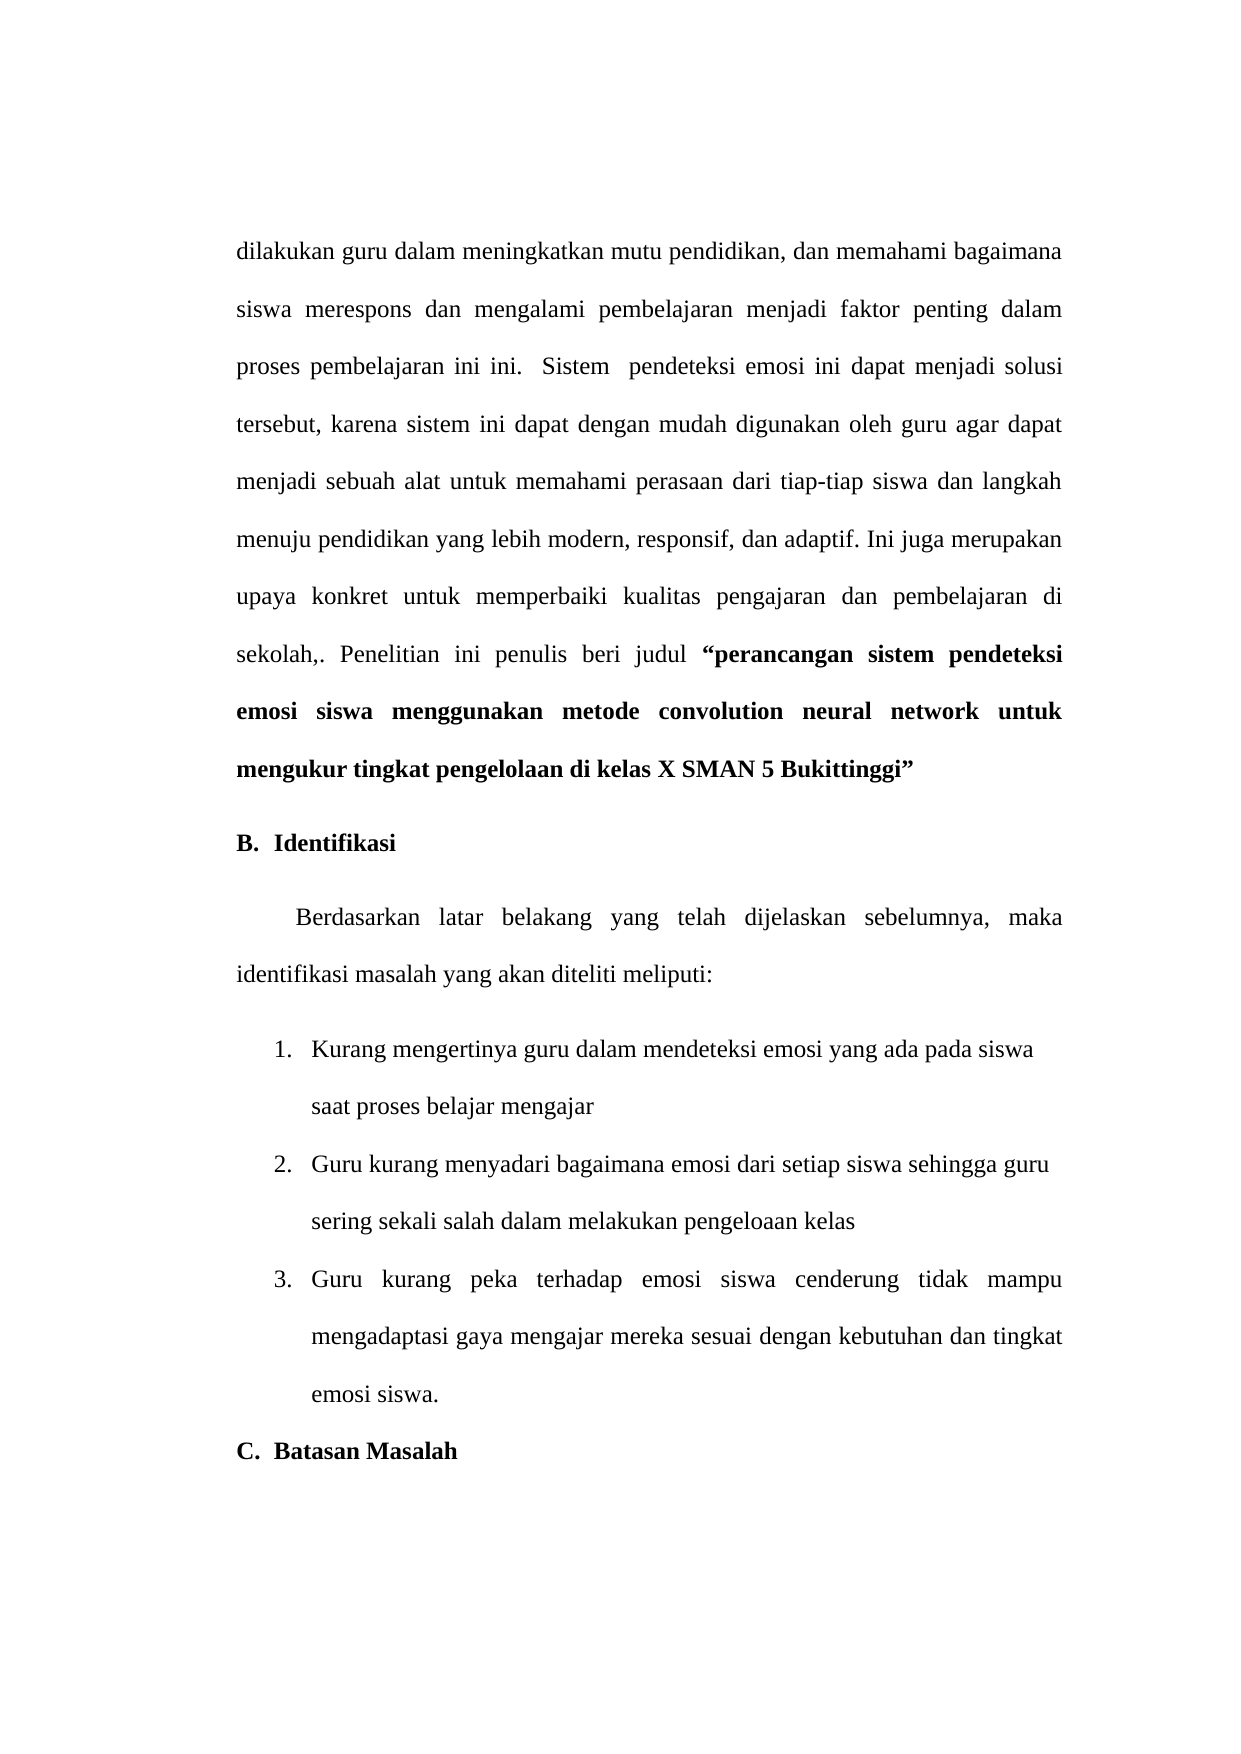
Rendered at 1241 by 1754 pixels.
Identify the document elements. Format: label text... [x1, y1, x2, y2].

list Identifikasi [236, 828, 1063, 857]
list Kurang mengertinya guru dalam mendeteksi emosi yang ada pada siswa saat proses belajar mengajar [274, 1034, 1063, 1120]
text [236, 236, 1063, 782]
text Berdasarkan latar belakang yang telah dijelaskan sebelumnya, maka identifikasi masalah yang akan diteliti meliputi: [236, 902, 1063, 988]
list Guru kurang peka terhadap emosi siswa cenderung tidak mampu mengadaptasi gaya mengajar mereka sesuai dengan kebutuhan dan tingkat emosi siswa. [274, 1264, 1063, 1407]
list Guru kurang menyadari bagaimana emosi dari setiap siswa sehingga guru sering sekali salah dalam melakukan pengeloaan kelas [274, 1149, 1063, 1235]
list Batasan Masalah [236, 1436, 1063, 1465]
